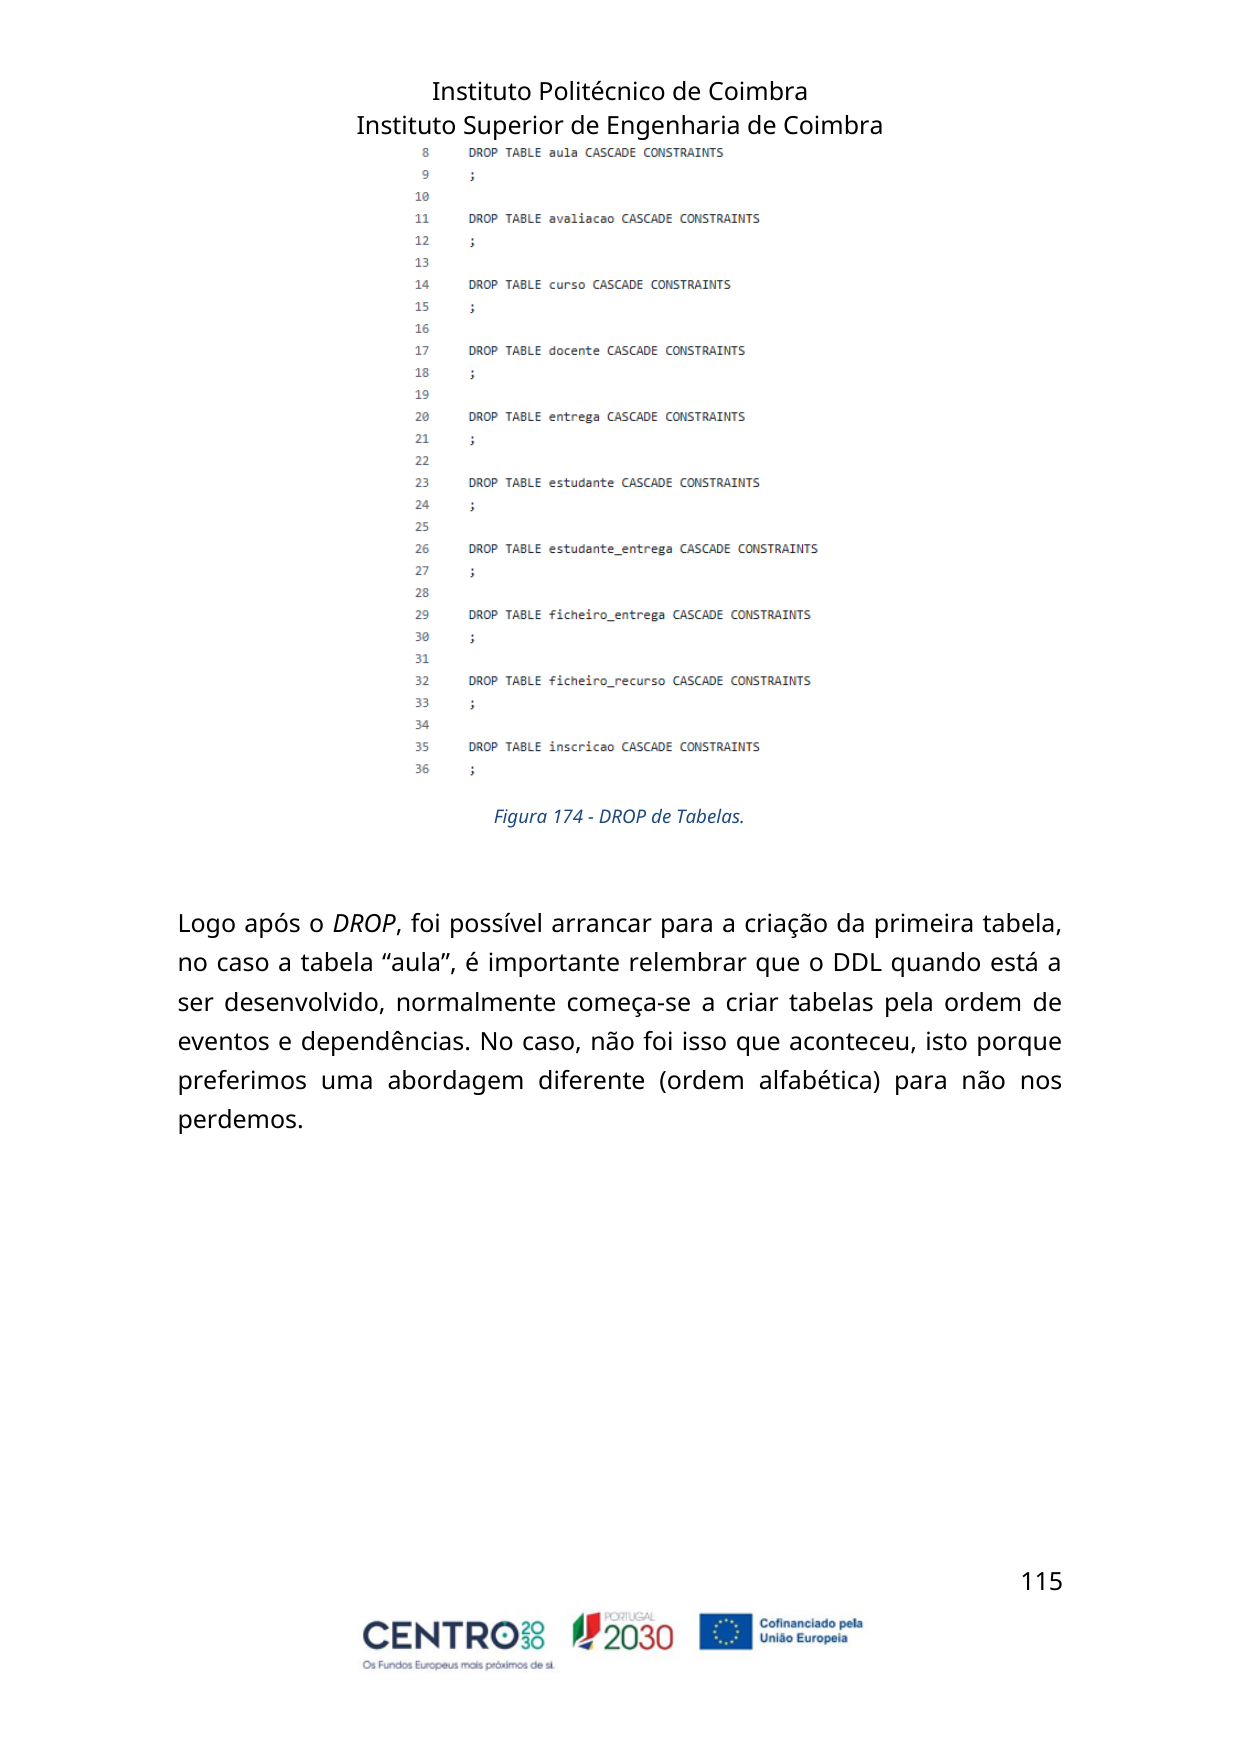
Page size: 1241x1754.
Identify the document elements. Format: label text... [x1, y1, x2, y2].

picture [349, 1597, 891, 1681]
picture [406, 147, 834, 782]
text Logo após o DROP, foi possível arrancar para a criação da primeira tabela, no caso a tabela “aula”, é importante relembrar que o DDL quando está a ser desenvolvido, normalmente começa-se a criar tabelas pela ordem de eventos e dependências. No caso, não foi isso que aconteceu, isto porque preferimos uma abordagem diferente (ordem alfabética) para não nos perdemos. [177, 906, 1063, 1136]
